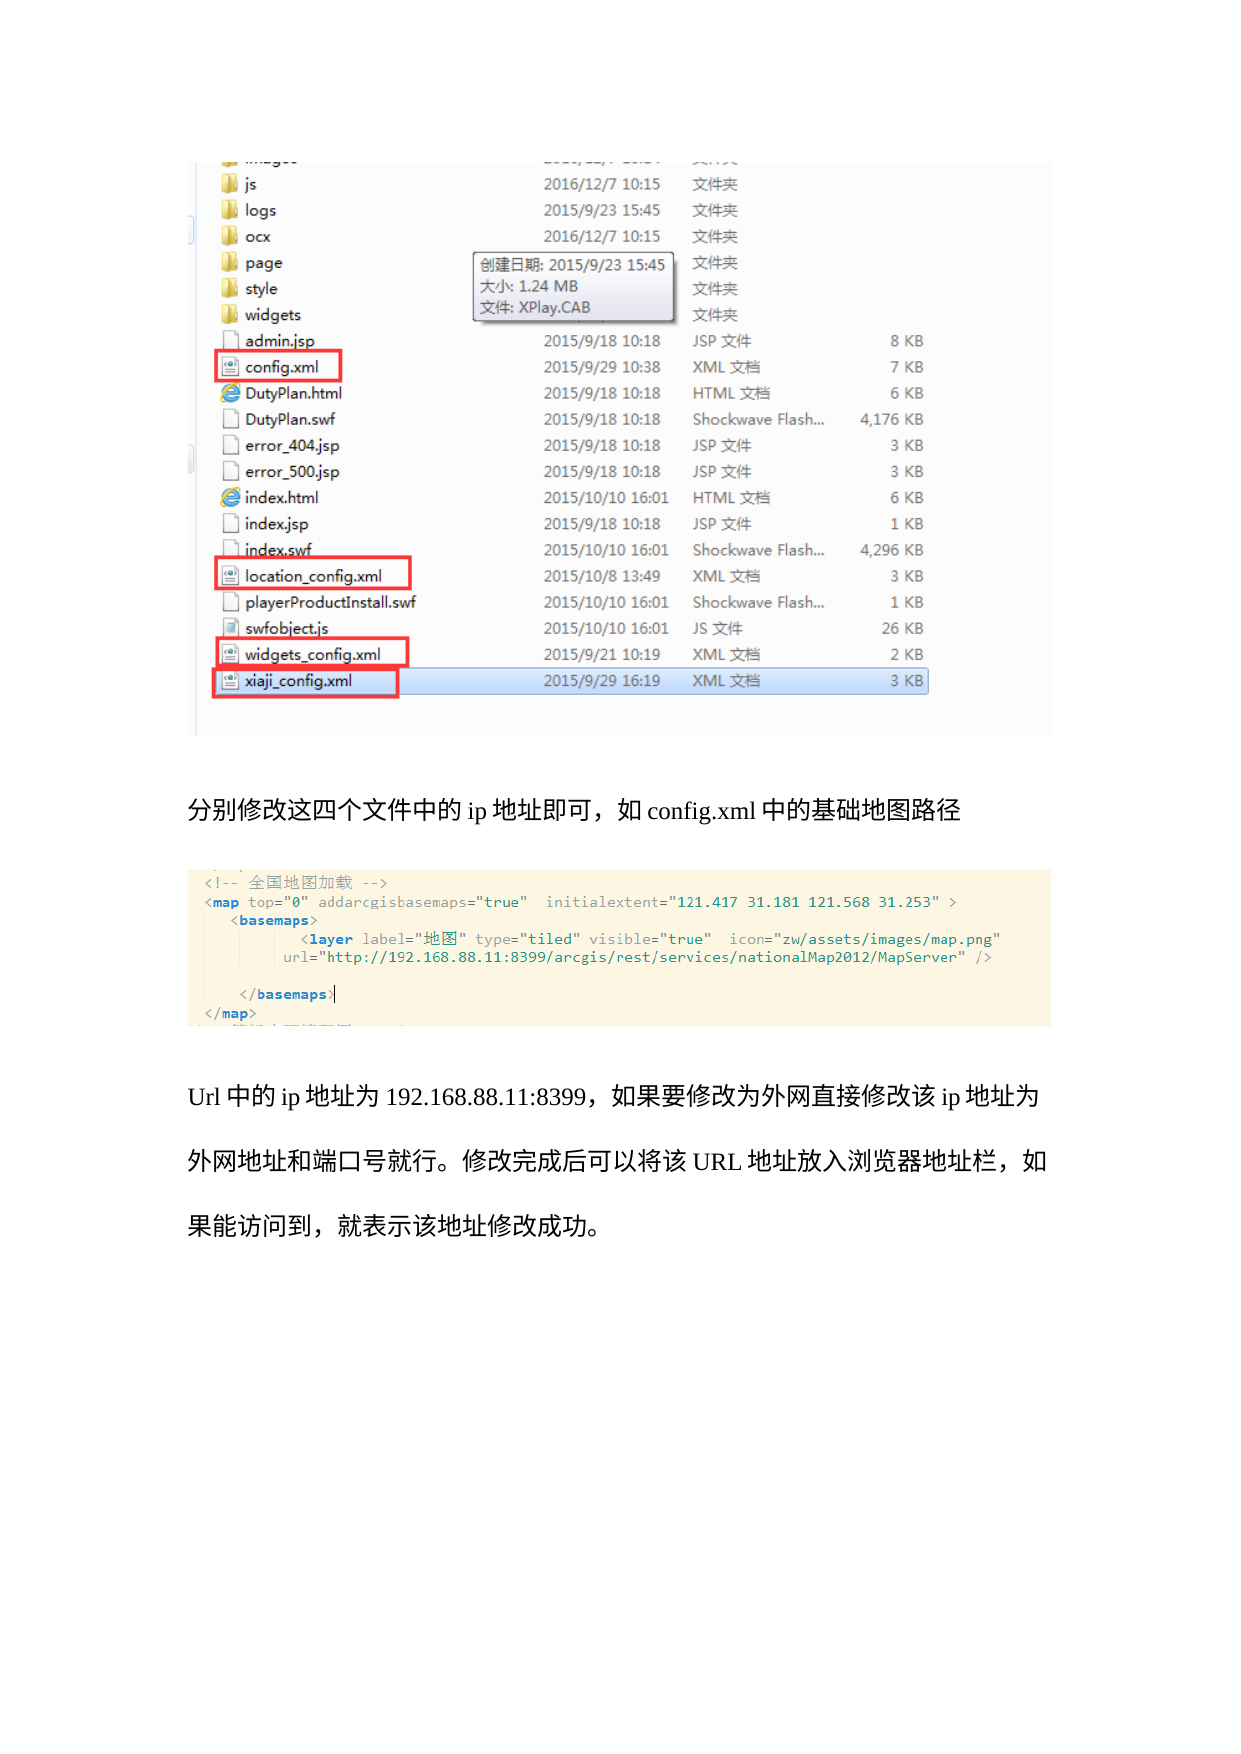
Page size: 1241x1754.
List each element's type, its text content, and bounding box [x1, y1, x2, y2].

text Url中的ip地址为192.168.88.11:8399，如果要修改为外网直接修改该ip地址为外网地址和端口号就行。修改完成后可以将该URL地址放入浏览器地址栏，如果能访问到，就表示该地址修改成功。 [187, 1062, 1053, 1257]
picture [187, 870, 1052, 1026]
picture [187, 162, 1052, 736]
text 分别修改这四个文件中的ip地址即可，如config.xml中的基础地图路径 [187, 776, 1053, 841]
